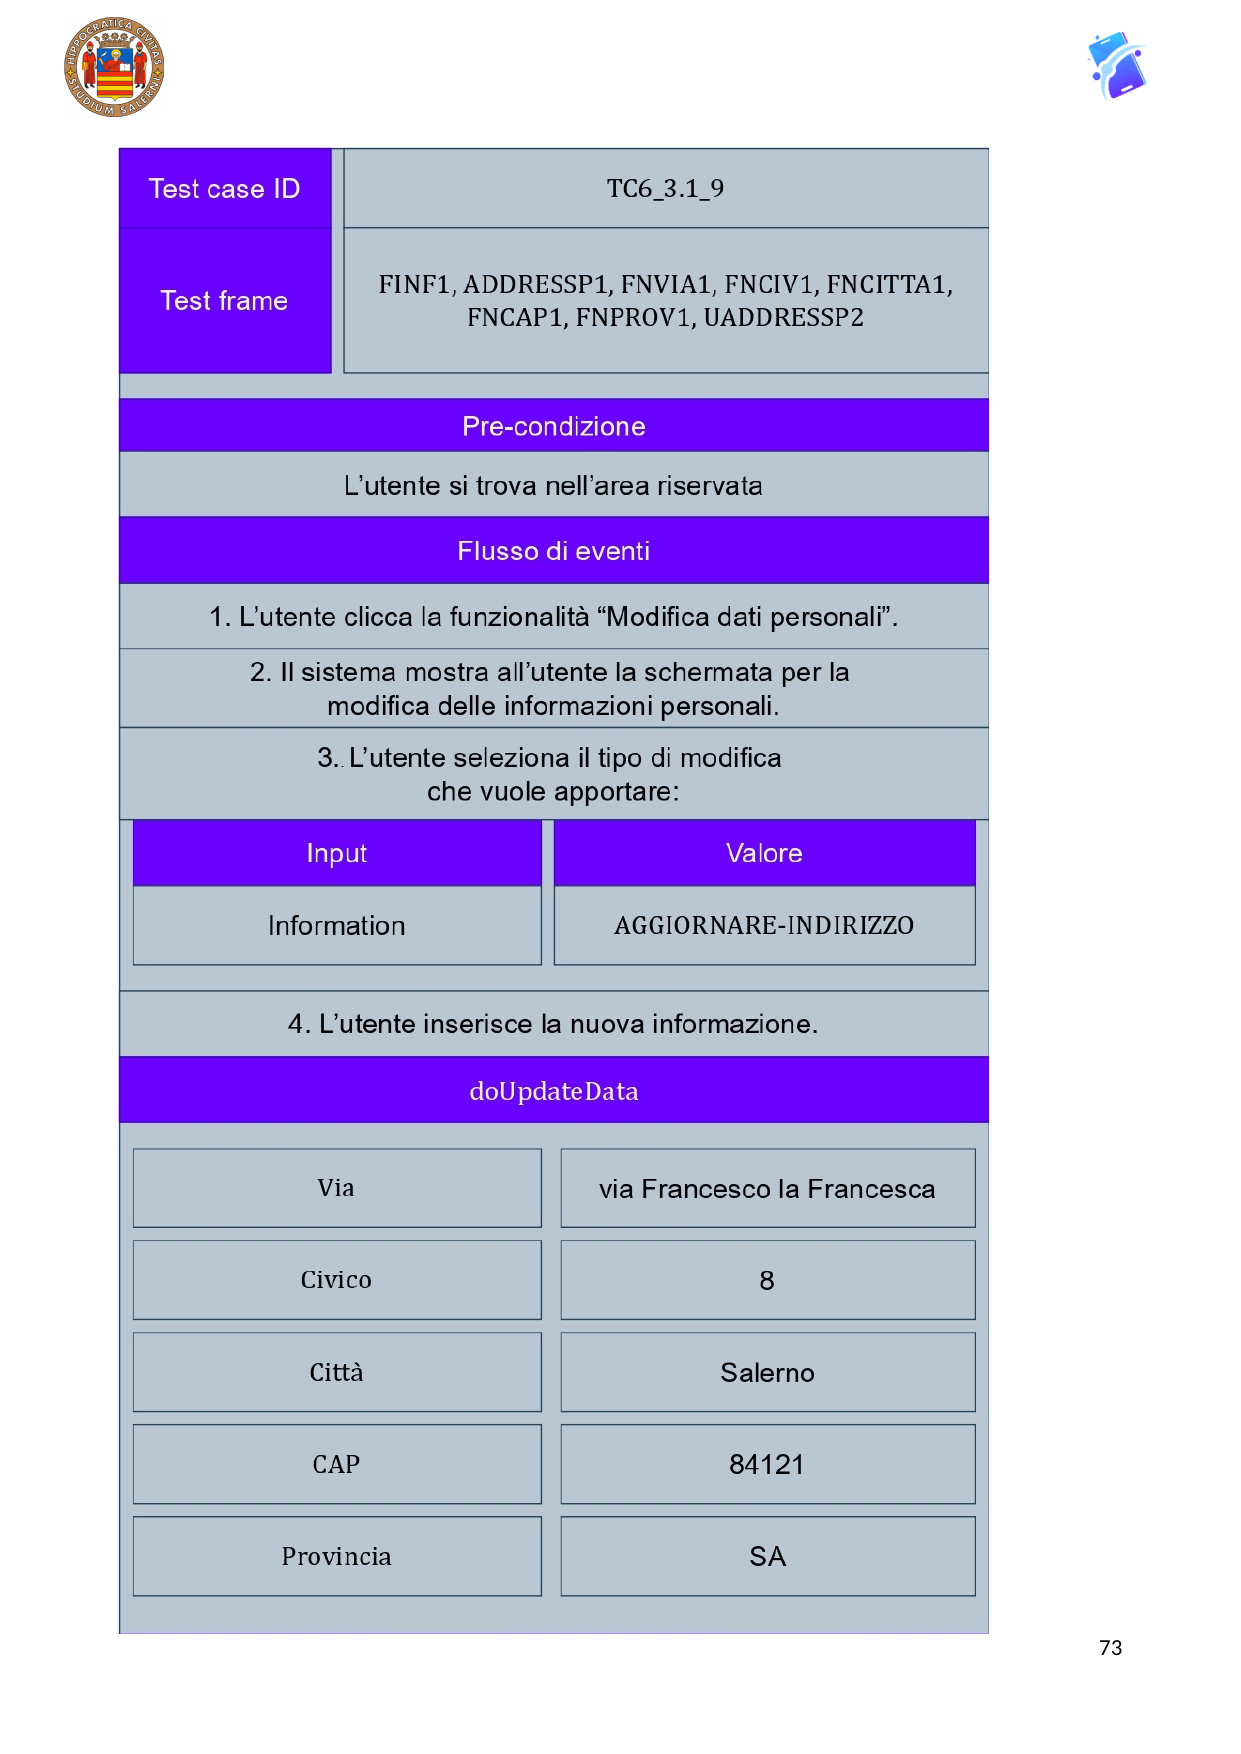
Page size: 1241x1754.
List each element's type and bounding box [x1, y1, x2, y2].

picture [1061, 11, 1174, 133]
picture [118, 147, 990, 1634]
picture [63, 17, 164, 118]
